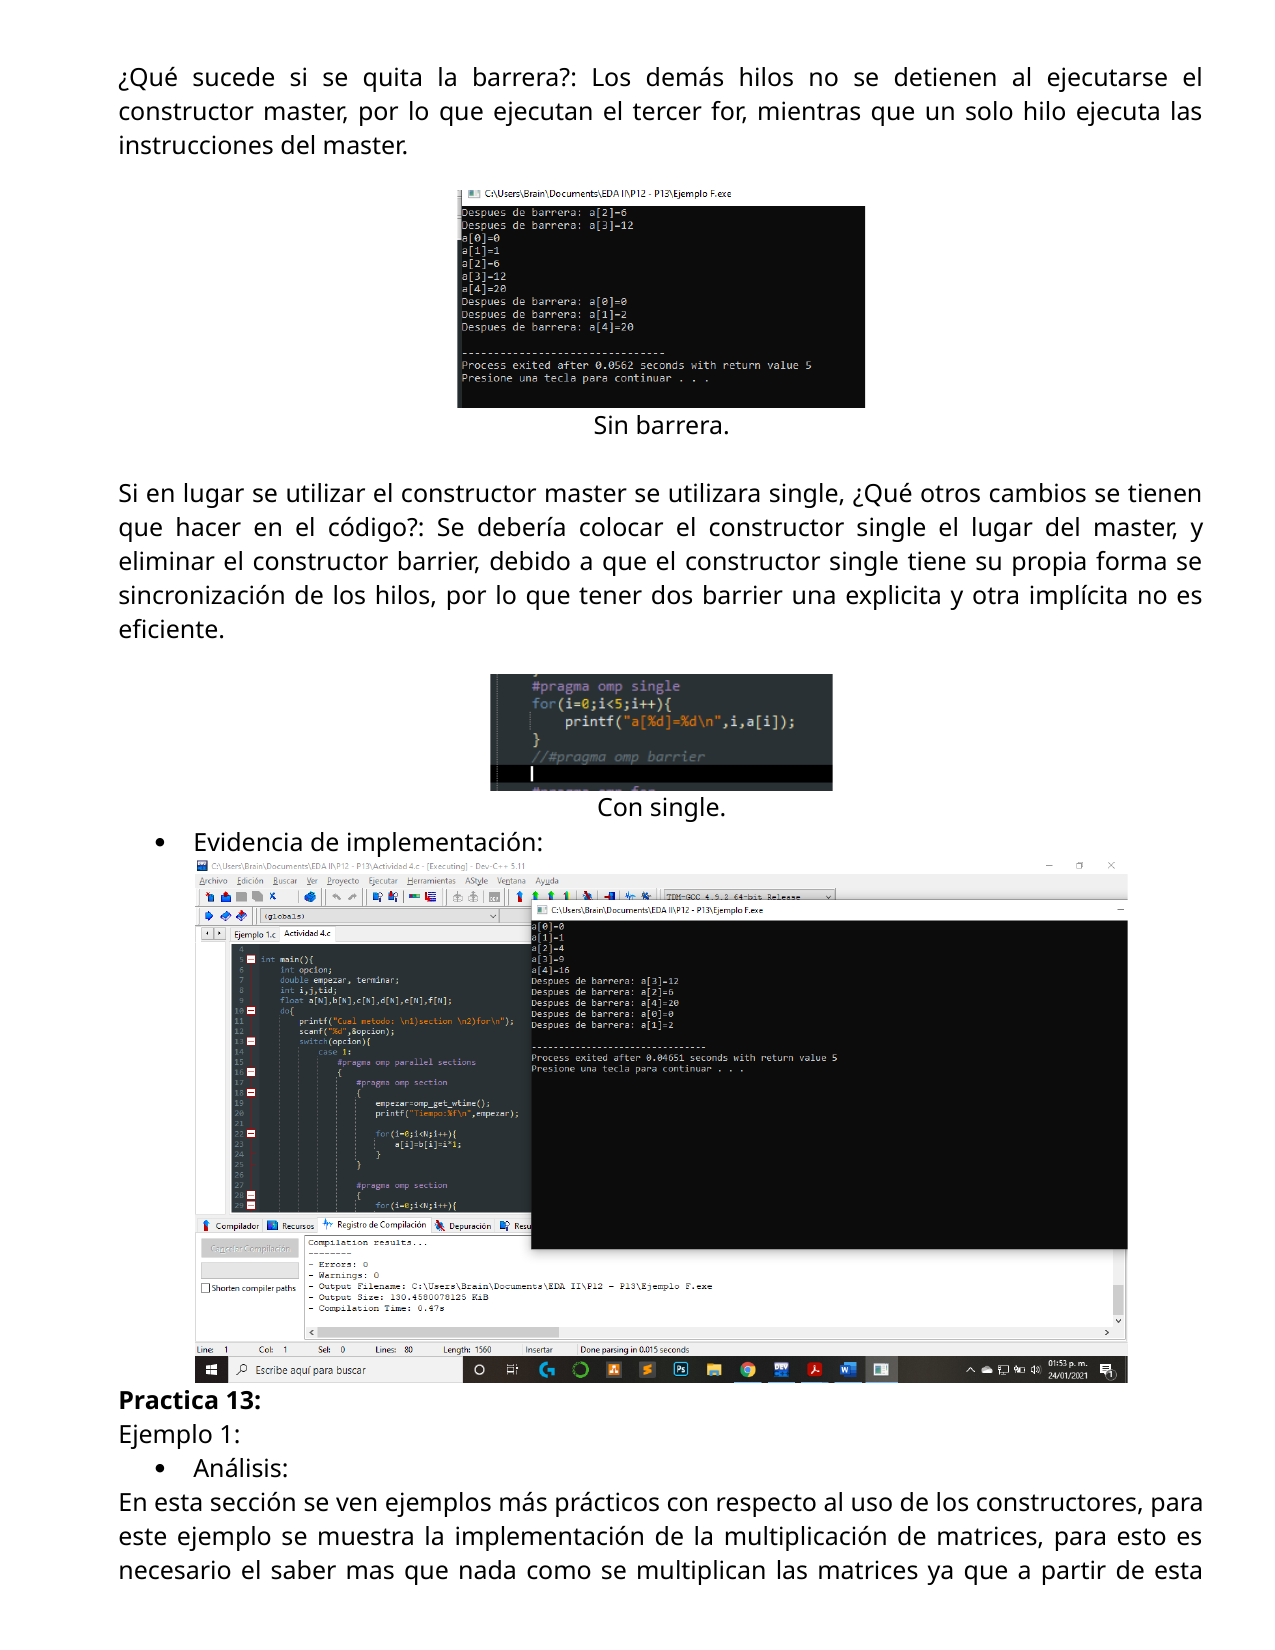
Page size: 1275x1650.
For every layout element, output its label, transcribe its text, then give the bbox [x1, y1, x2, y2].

text ¿Qué sucede si se quita la barrera?: Los demás hilos no se detienen al ejecutarse el constructor master, por lo que ejecutan el tercer for, mientras que un solo hilo ejecuta las instrucciones del master. [118, 59, 1205, 161]
picture [490, 674, 833, 791]
picture [195, 858, 1128, 1383]
text Si en lugar se utilizar el constructor master se utilizara single, ¿Qué otros cambios se tienen que hacer en el código?: Se debería colocar el constructor single el lugar del master, y eliminar el constructor barrier, debido a que el constructor single tiene su propia forma se sincronización de los hilos, por lo que tener dos barrier una explicita y otra implícita no es eficiente. [118, 475, 1205, 646]
text Practica 13: [118, 1383, 1205, 1417]
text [118, 1485, 1205, 1587]
text Sin barrera. [118, 407, 1205, 441]
text Ejemplo 1: [118, 1417, 1205, 1451]
list Análisis: [156, 1451, 1205, 1485]
list Evidencia de implementación: [156, 824, 1205, 858]
text Con single. [118, 790, 1205, 824]
picture [457, 190, 866, 408]
